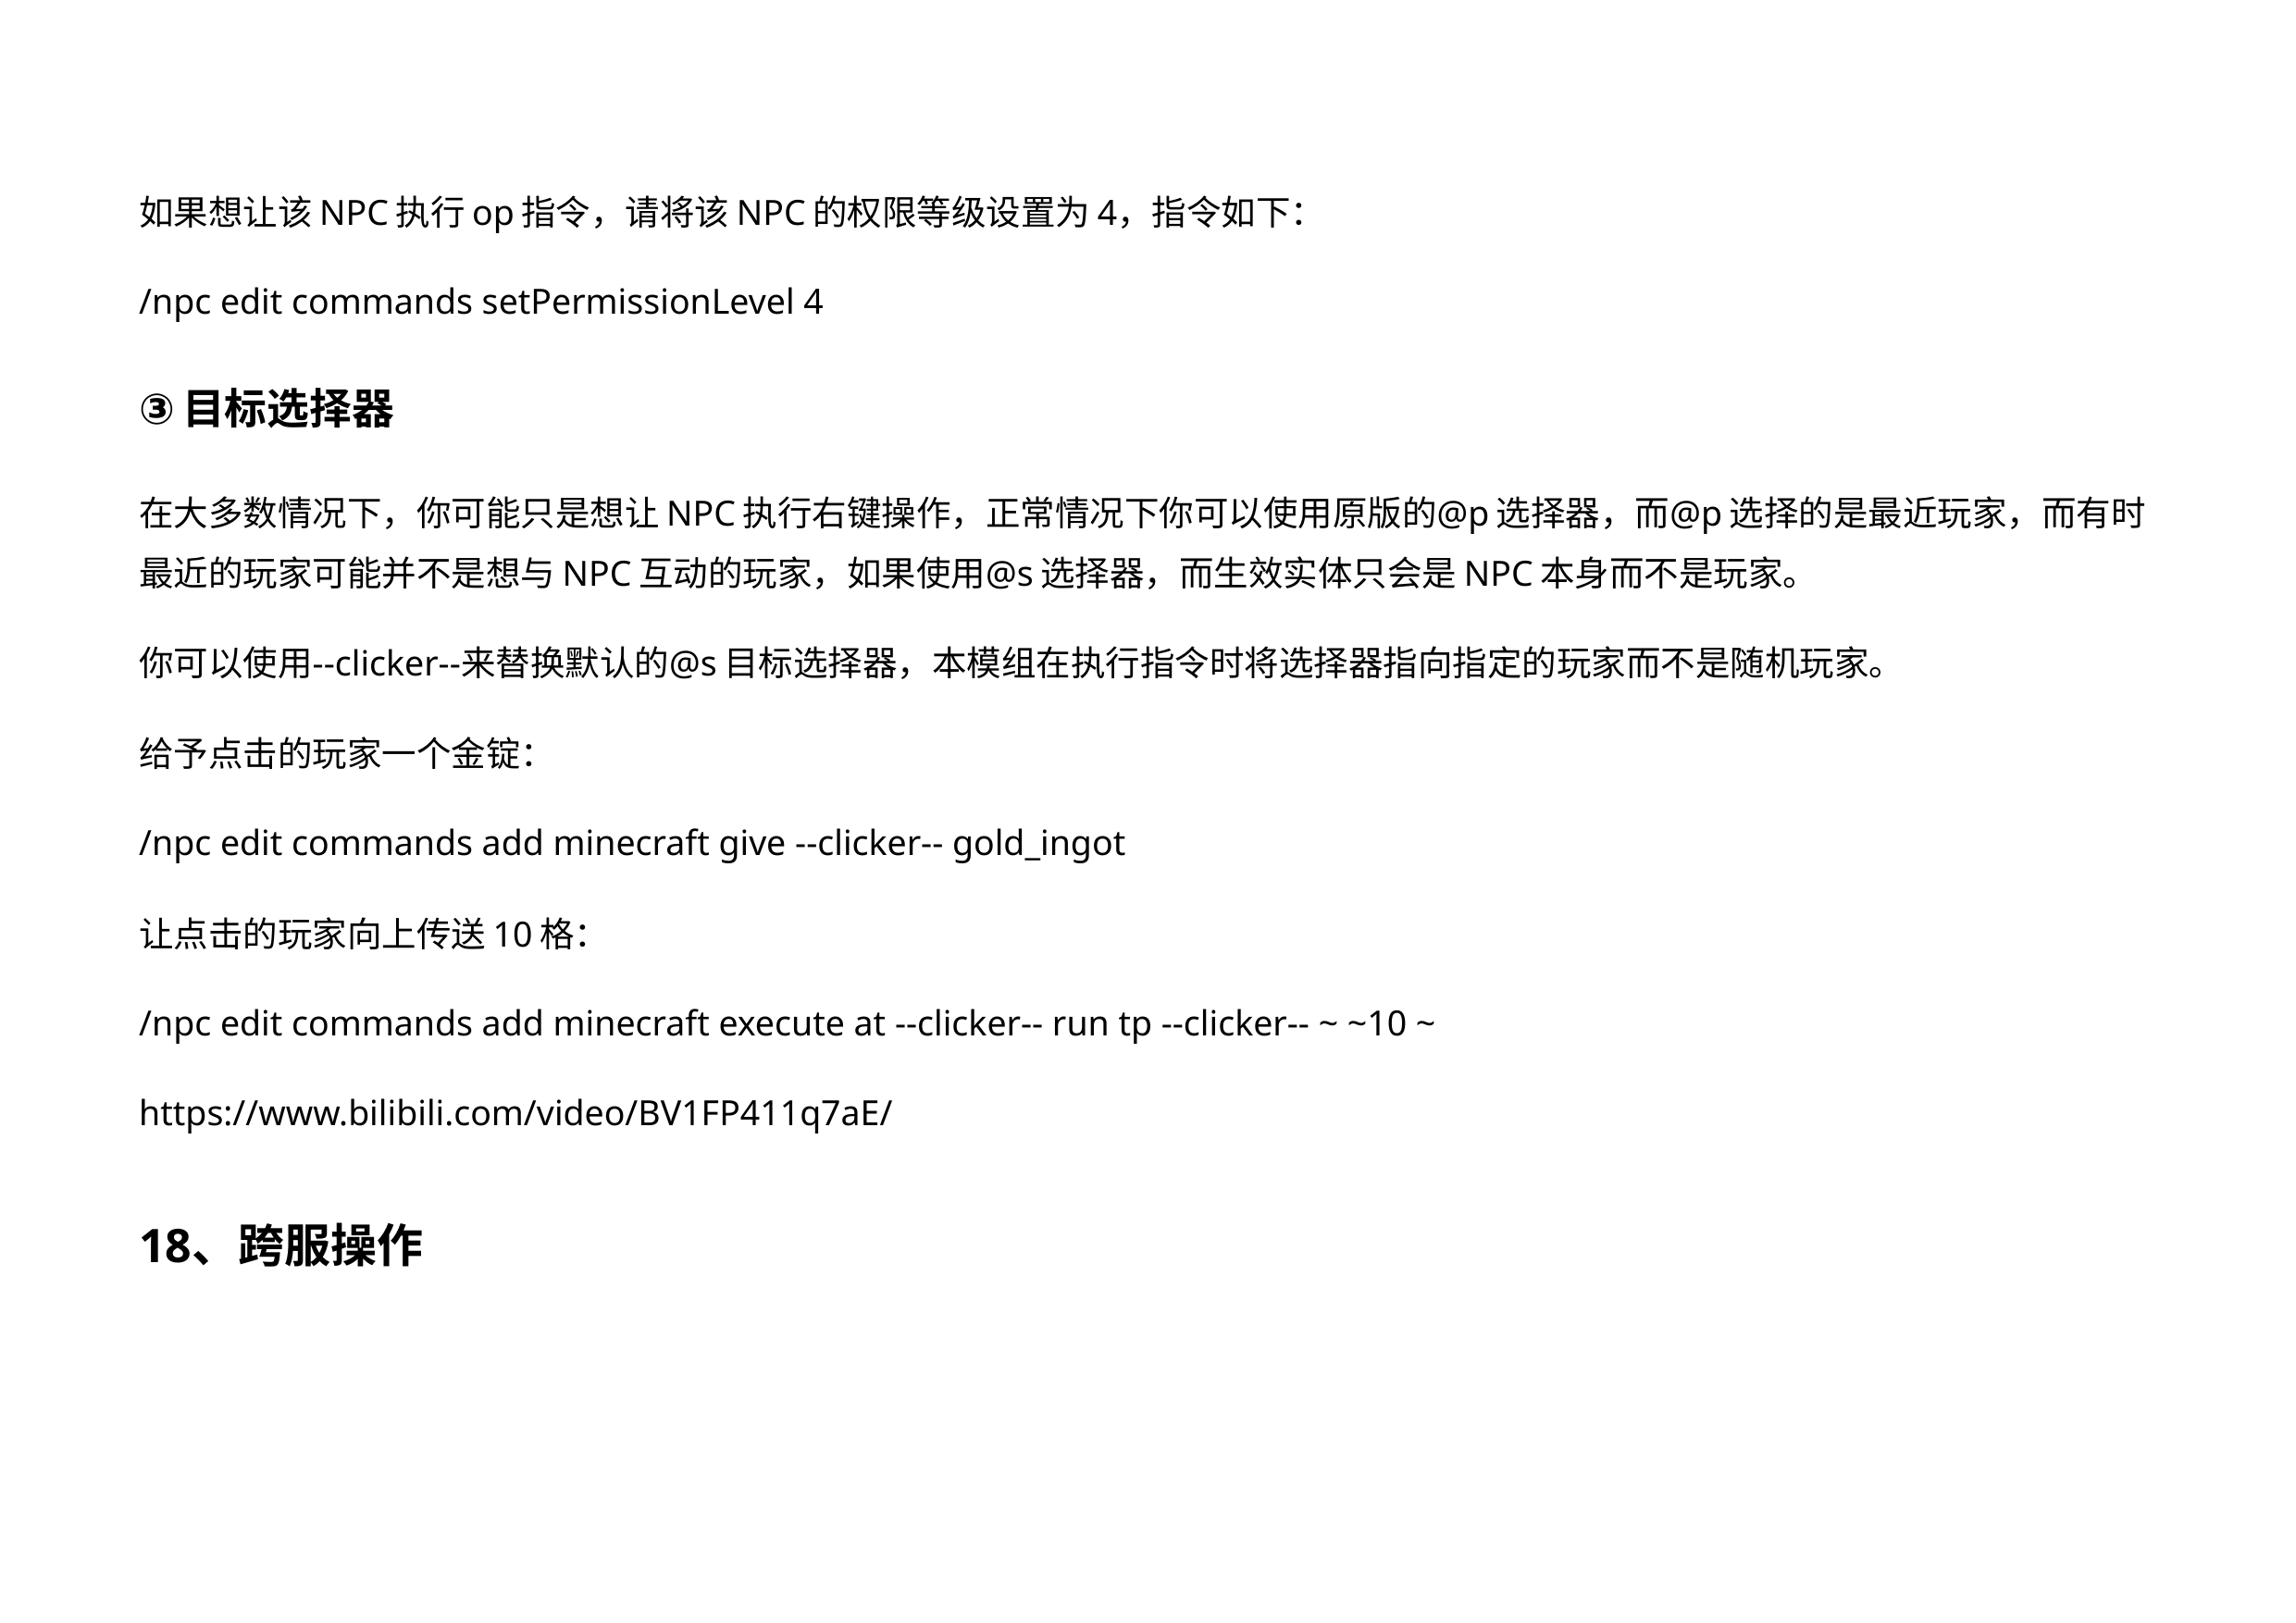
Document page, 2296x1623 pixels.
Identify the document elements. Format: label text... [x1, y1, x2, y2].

text https://www.bilibili.com/video/BV1FP411q7aE/ [139, 1082, 2156, 1142]
text 你可以使用--clicker--来替换默认的@s目标选择器，本模组在执行指令时将选择器指向指定的玩家而不是随机玩家。 [139, 631, 2156, 691]
text 让点击的玩家向上传送10格： [139, 901, 2156, 961]
text 在大多数情况下，你可能只是想让NPC执行右键操作，正常情况下你可以使用原版的@p选择器，而@p选择的是最近玩家，而有时最近的玩家可能并不是想与NPC互动的玩家，如果使用@s选择器，而生效实体只会是NPC本身而不是玩家。 [139, 480, 2156, 601]
text /npc edit commands add minecraft give --clicker-- gold_ingot [139, 812, 2156, 872]
text /npc edit commands add minecraft execute at --clicker-- run tp --clicker-- ~ ~10 ~ [139, 992, 2156, 1052]
text 给予点击的玩家一个金锭： [139, 721, 2156, 781]
list 目标选择器 [139, 360, 2156, 451]
text /npc edit commands setPermissionLevel 4 [139, 270, 2156, 330]
text 如果想让该NPC执行op指令，请将该NPC的权限等级设置为4，指令如下： [139, 180, 2156, 240]
subtitle 跨服操作 [139, 1197, 2156, 1288]
